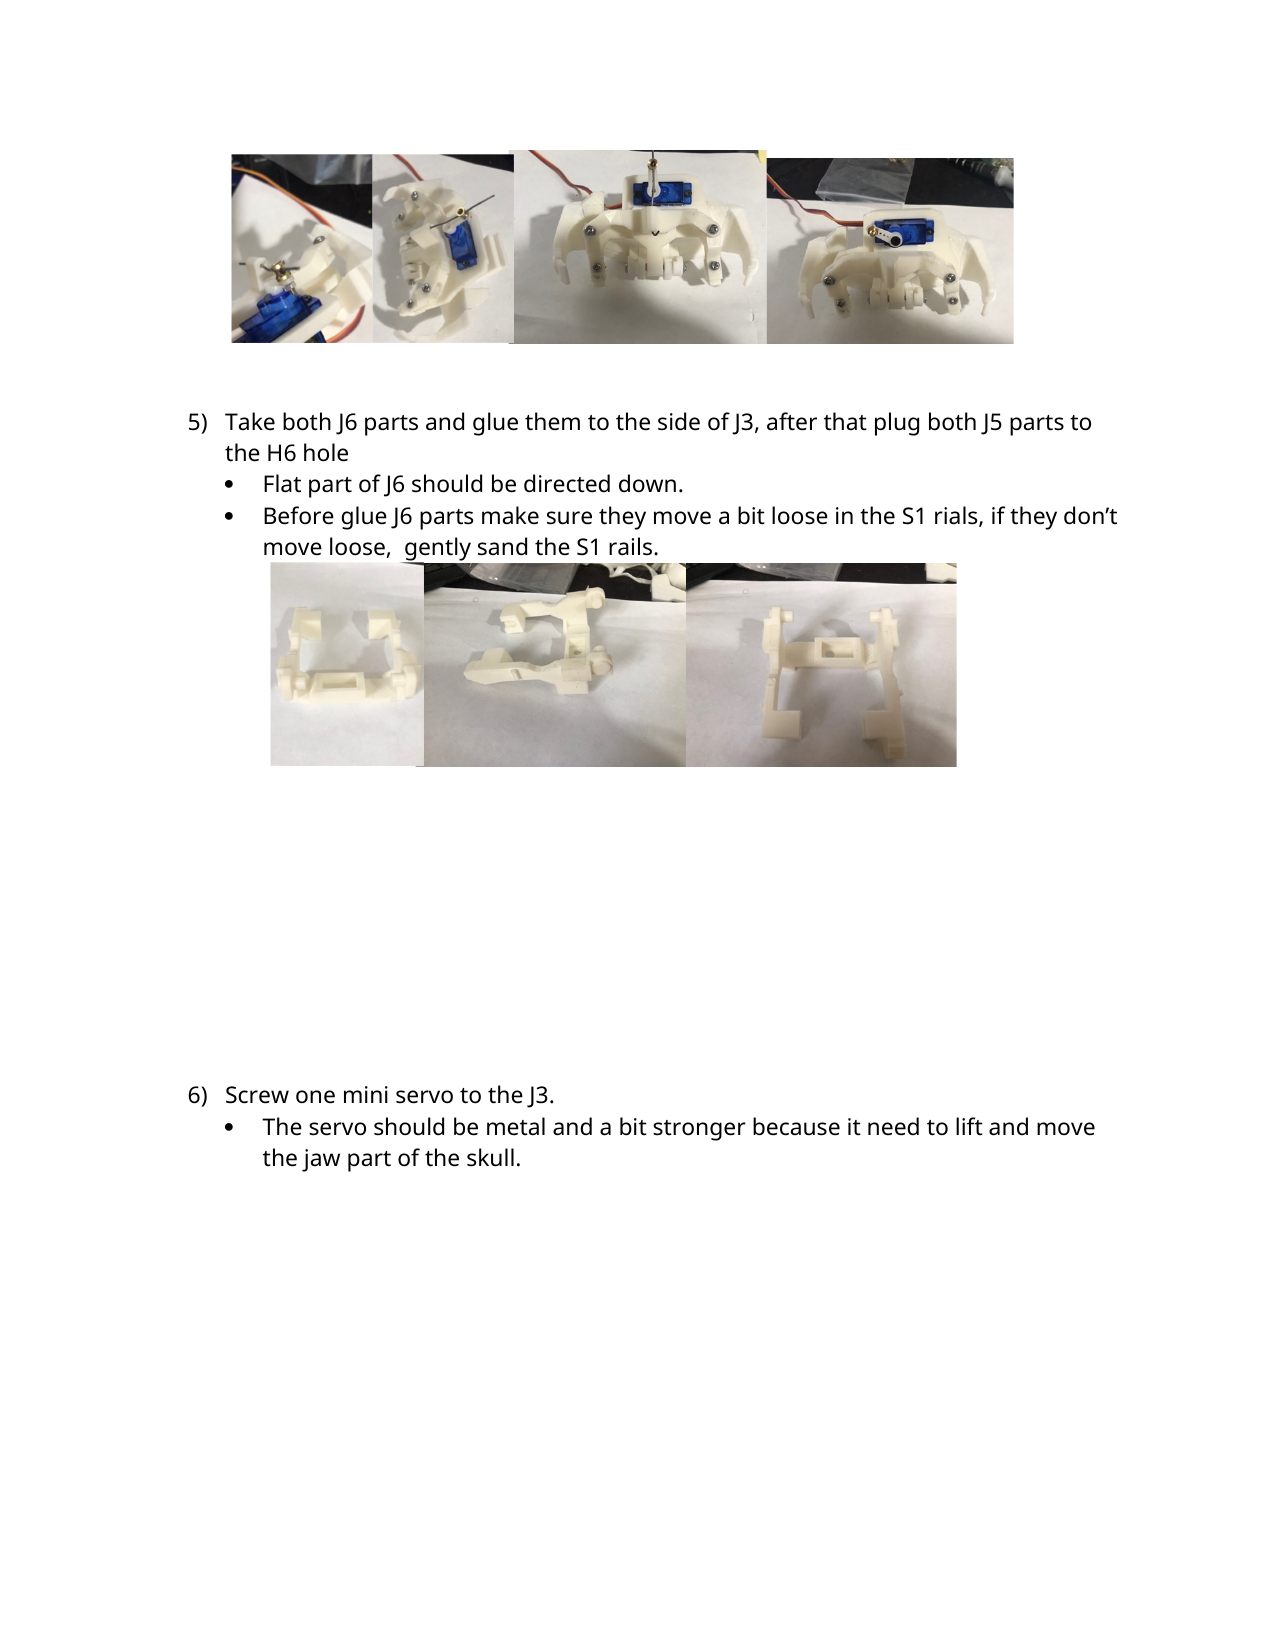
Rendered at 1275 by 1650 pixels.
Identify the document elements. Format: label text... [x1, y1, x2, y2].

list Before glue J6 parts make sure they move a bit loose in the S1 rials, if they don’t move loose, gently sand the S1 rails. [225, 500, 1125, 562]
list Take both J6 parts and glue them to the side of J3, after that plug both J5 parts to the H6 hole [187, 406, 1125, 468]
list Screw one mini servo to the J3. [187, 1079, 1125, 1110]
list Flat part of J6 should be directed down. [225, 468, 1125, 500]
picture [232, 155, 372, 343]
picture [271, 563, 957, 767]
list The servo should be metal and a bit stronger because it need to lift and move the jaw part of the skull. [225, 1110, 1125, 1173]
picture [373, 150, 1014, 344]
